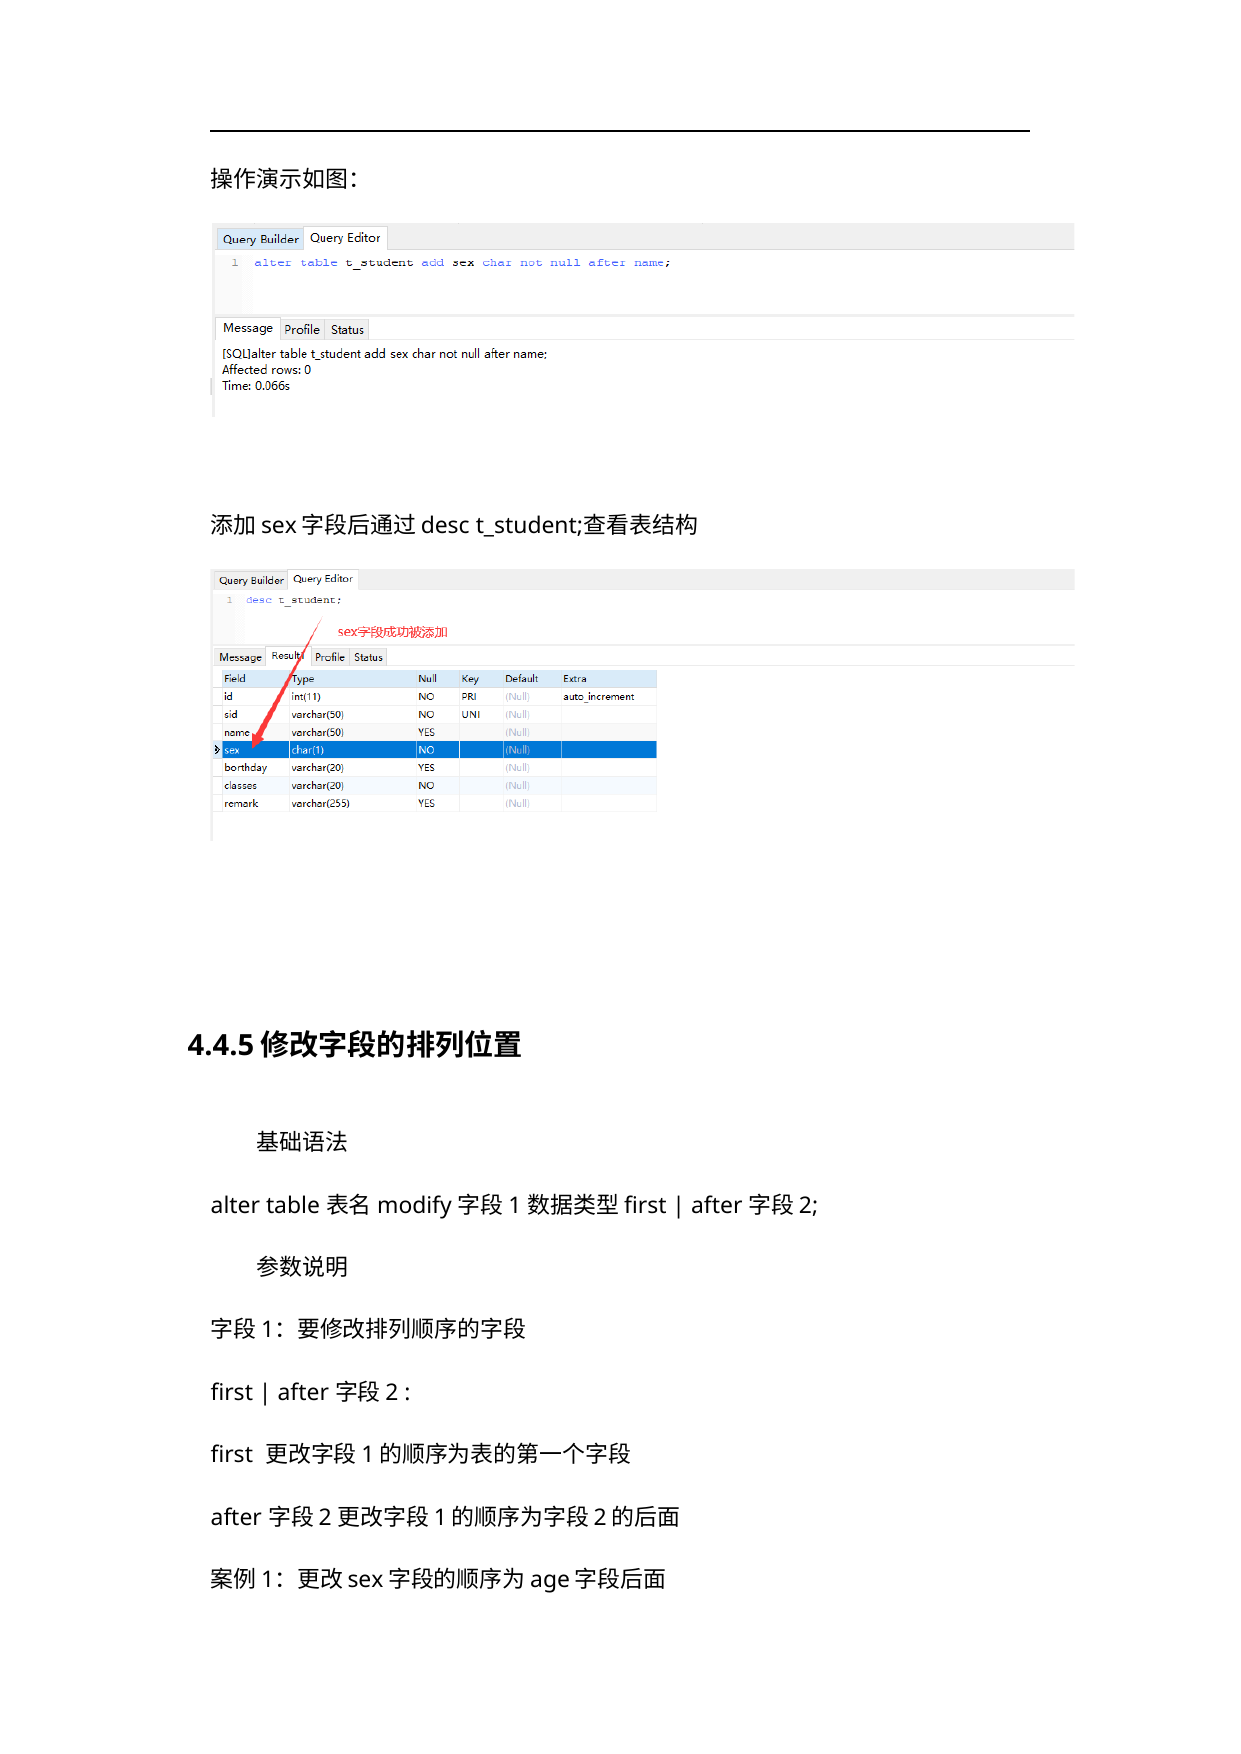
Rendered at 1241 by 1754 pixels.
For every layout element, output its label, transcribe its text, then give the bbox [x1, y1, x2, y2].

text after 字段2 更改字段1的顺序为字段2的后面 [210, 1499, 1030, 1532]
list 基础语法 [210, 1124, 1030, 1157]
text first | after 字段2 : [210, 1374, 1030, 1407]
text alter table 表名 modify 字段1 数据类型 first | after 字段2; [210, 1186, 1030, 1220]
text first 更改字段1的顺序为表的第一个字段 [210, 1436, 1030, 1470]
list 参数说明 [210, 1249, 1030, 1282]
text 添加sex字段后通过desc t_student;查看表结构 [210, 507, 1030, 540]
picture [210, 569, 1075, 841]
subtitle 4.4.5修改字段的排列位置 [187, 1022, 1030, 1064]
text 字段1：要修改排列顺序的字段 [210, 1311, 1030, 1345]
picture [210, 223, 1075, 417]
text 案例1：更改sex字段的顺序为age字段后面 [210, 1561, 1030, 1595]
text 操作演示如图： [210, 161, 1030, 194]
